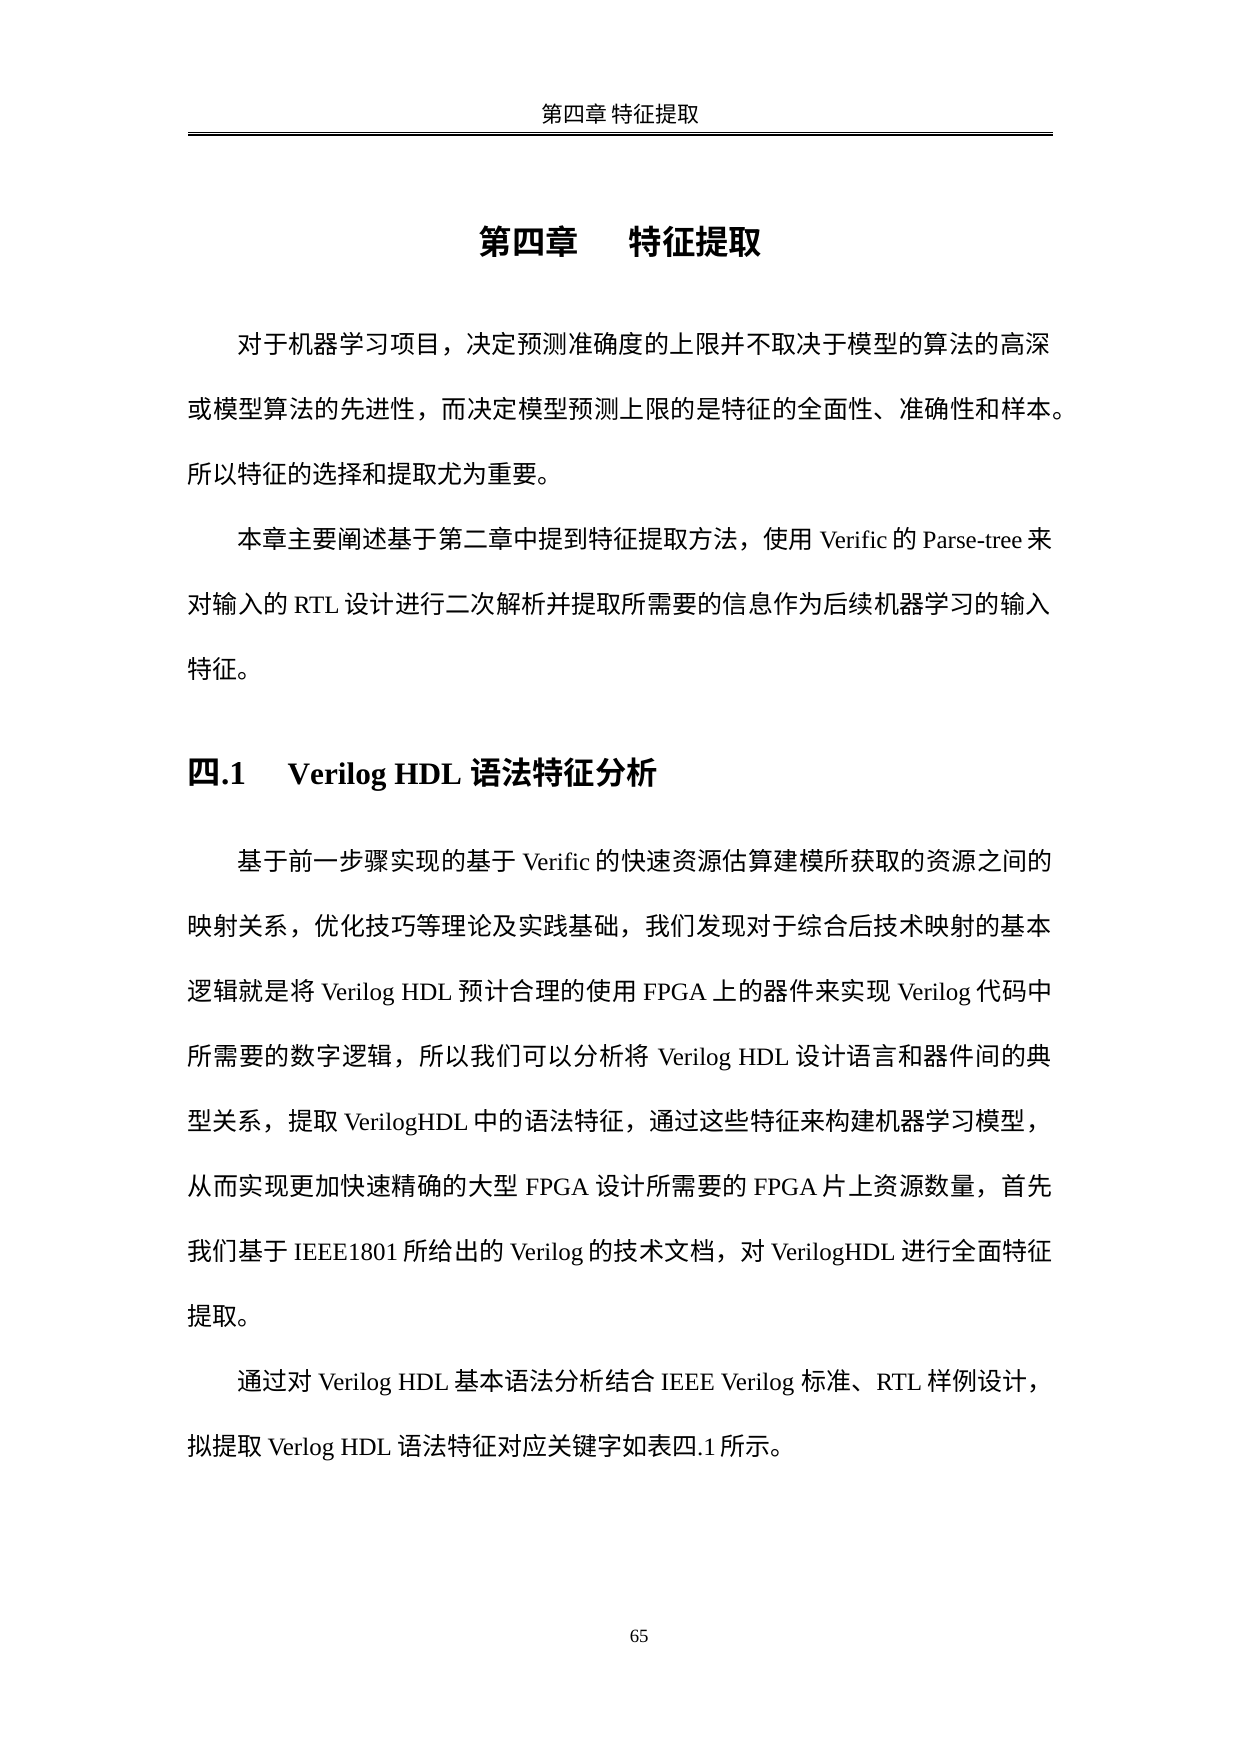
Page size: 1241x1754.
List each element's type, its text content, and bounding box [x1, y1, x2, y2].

text 本章主要阐述基于第二章中提到特征提取方法，使用Verific的Parse-tree来对输入的RTL设计进行二次解析并提取所需要的信息作为后续机器学习的输入特征。 [187, 505, 1053, 700]
text 通过对Verilog HDL基本语法分析结合IEEE Verilog 标准、RTL样例设计，拟提取Verlog HDL语法特征对应关键字如表4.1所示。 [187, 1347, 1053, 1477]
text 基于前一步骤实现的基于Verific的快速资源估算建模所获取的资源之间的映射关系，优化技巧等理论及实践基础，我们发现对于综合后技术映射的基本逻辑就是将Verilog HDL预计合理的使用FPGA上的器件来实现Verilog代码中所需要的数字逻辑，所以我们可以分析将Verilog HDL设计语言和器件间的典型关系，提取VerilogHDL中的语法特征，通过这些特征来构建机器学习模型，从而实现更加快速精确的大型FPGA设计所需要的FPGA片上资源数量，首先我们基于IEEE1801所给出的Verilog的技术文档，对VerilogHDL进行全面特征提取。 [187, 827, 1053, 1347]
text 对于机器学习项目，决定预测准确度的上限并不取决于模型的算法的高深或模型算法的先进性，而决定模型预测上限的是特征的全面性、准确性和样本。所以特征的选择和提取尤为重要。 [187, 310, 1053, 505]
subtitle Verilog HDL 语法特征分析 [187, 737, 1053, 802]
subtitle 特征提取 [187, 207, 1053, 272]
